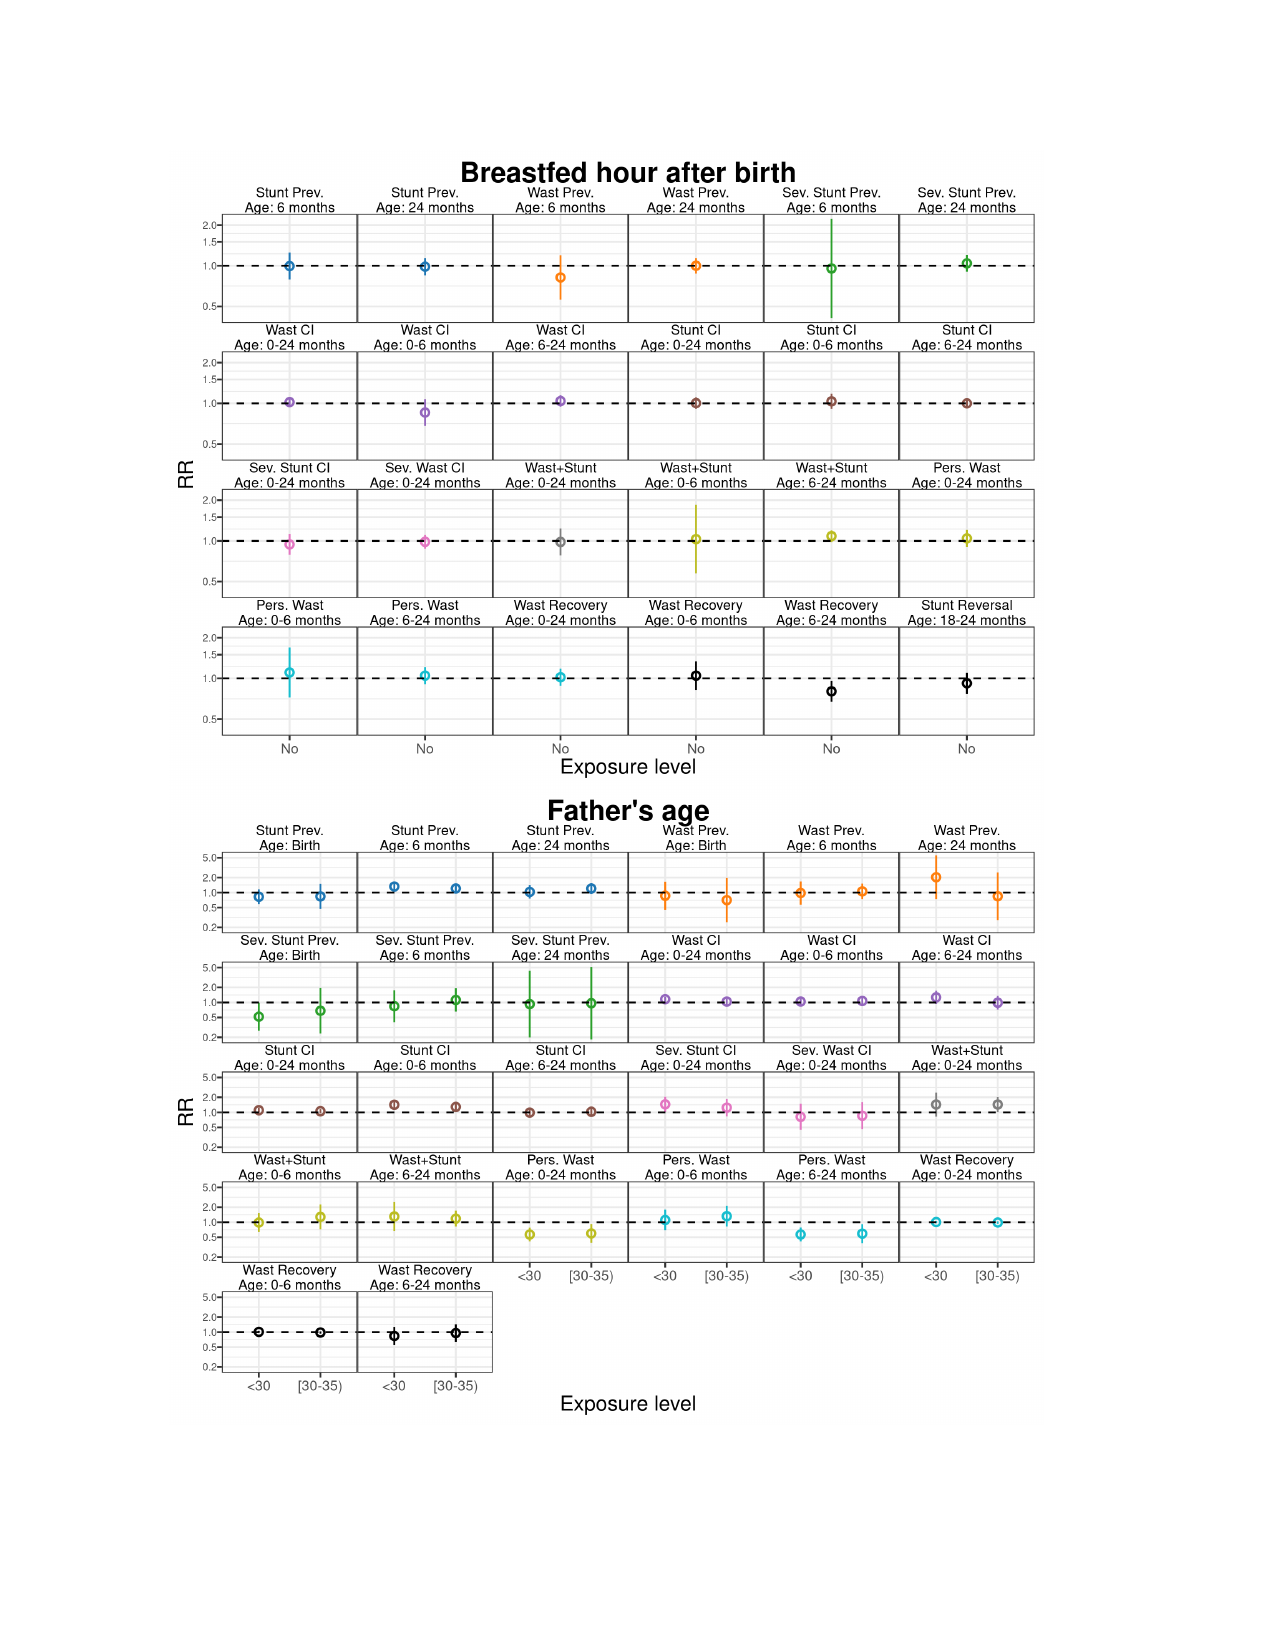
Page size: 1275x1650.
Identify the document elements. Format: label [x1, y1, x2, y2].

picture [168, 150, 1044, 1425]
